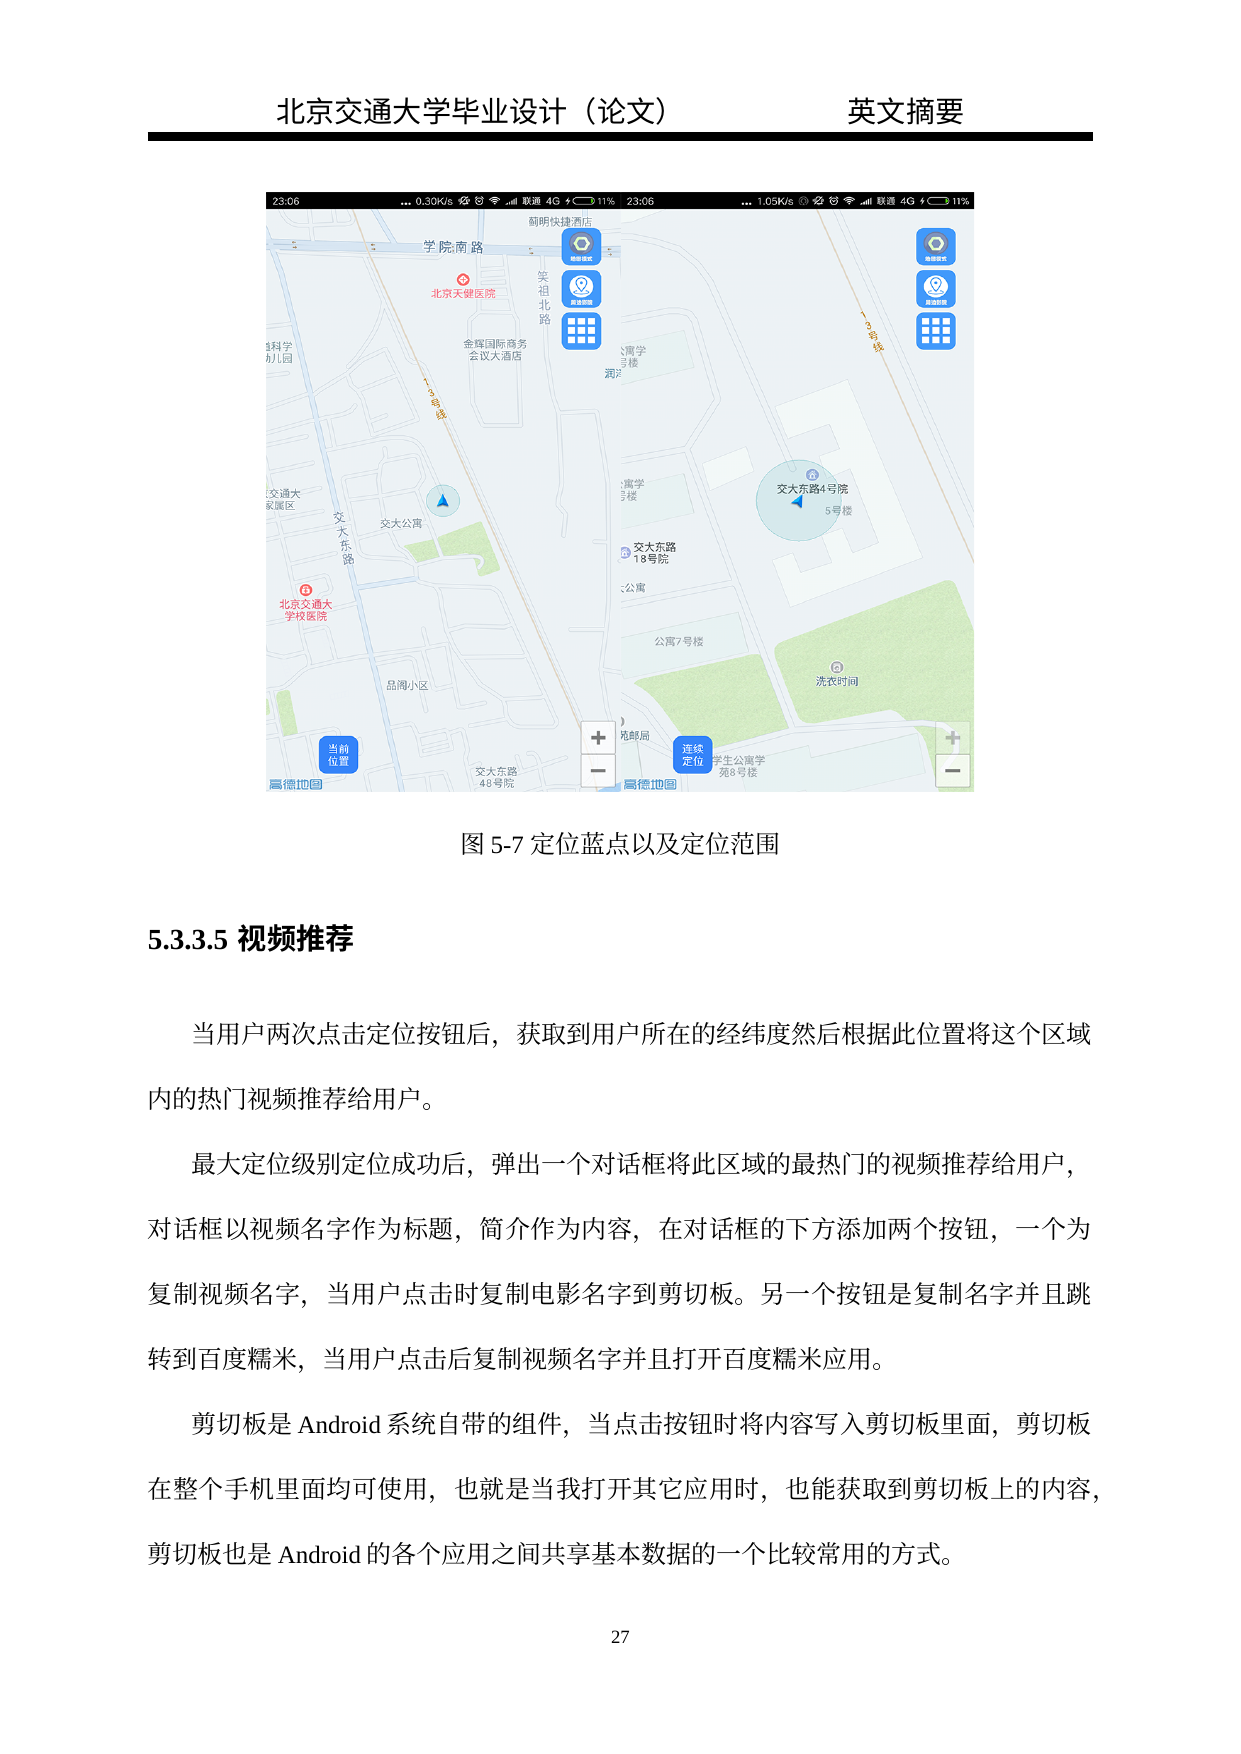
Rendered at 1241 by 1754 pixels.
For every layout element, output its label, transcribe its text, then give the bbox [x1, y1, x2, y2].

text 剪切板是Android系统自带的组件，当点击按钮时将内容写入剪切板里面，剪切板在整个手机里面均可使用，也就是当我打开其它应用时，也能获取到剪切板上的内容，剪切板也是Android的各个应用之间共享基本数据的一个比较常用的方式。 [148, 1390, 1092, 1585]
subtitle 视频推荐 [148, 904, 1092, 969]
text 图5-7 定位蓝点以及定位范围 [148, 810, 1092, 875]
text 当用户两次点击定位按钮后，获取到用户所在的经纬度然后根据此位置将这个区域内的热门视频推荐给用户。 [148, 1000, 1092, 1130]
text 最大定位级别定位成功后，弹出一个对话框将此区域的最热门的视频推荐给用户，对话框以视频名字作为标题，简介作为内容，在对话框的下方添加两个按钮，一个为复制视频名字，当用户点击时复制电影名字到剪切板。另一个按钮是复制名字并且跳转到百度糯米，当用户点击后复制视频名字并且打开百度糯米应用。 [148, 1130, 1092, 1390]
picture [266, 192, 975, 792]
